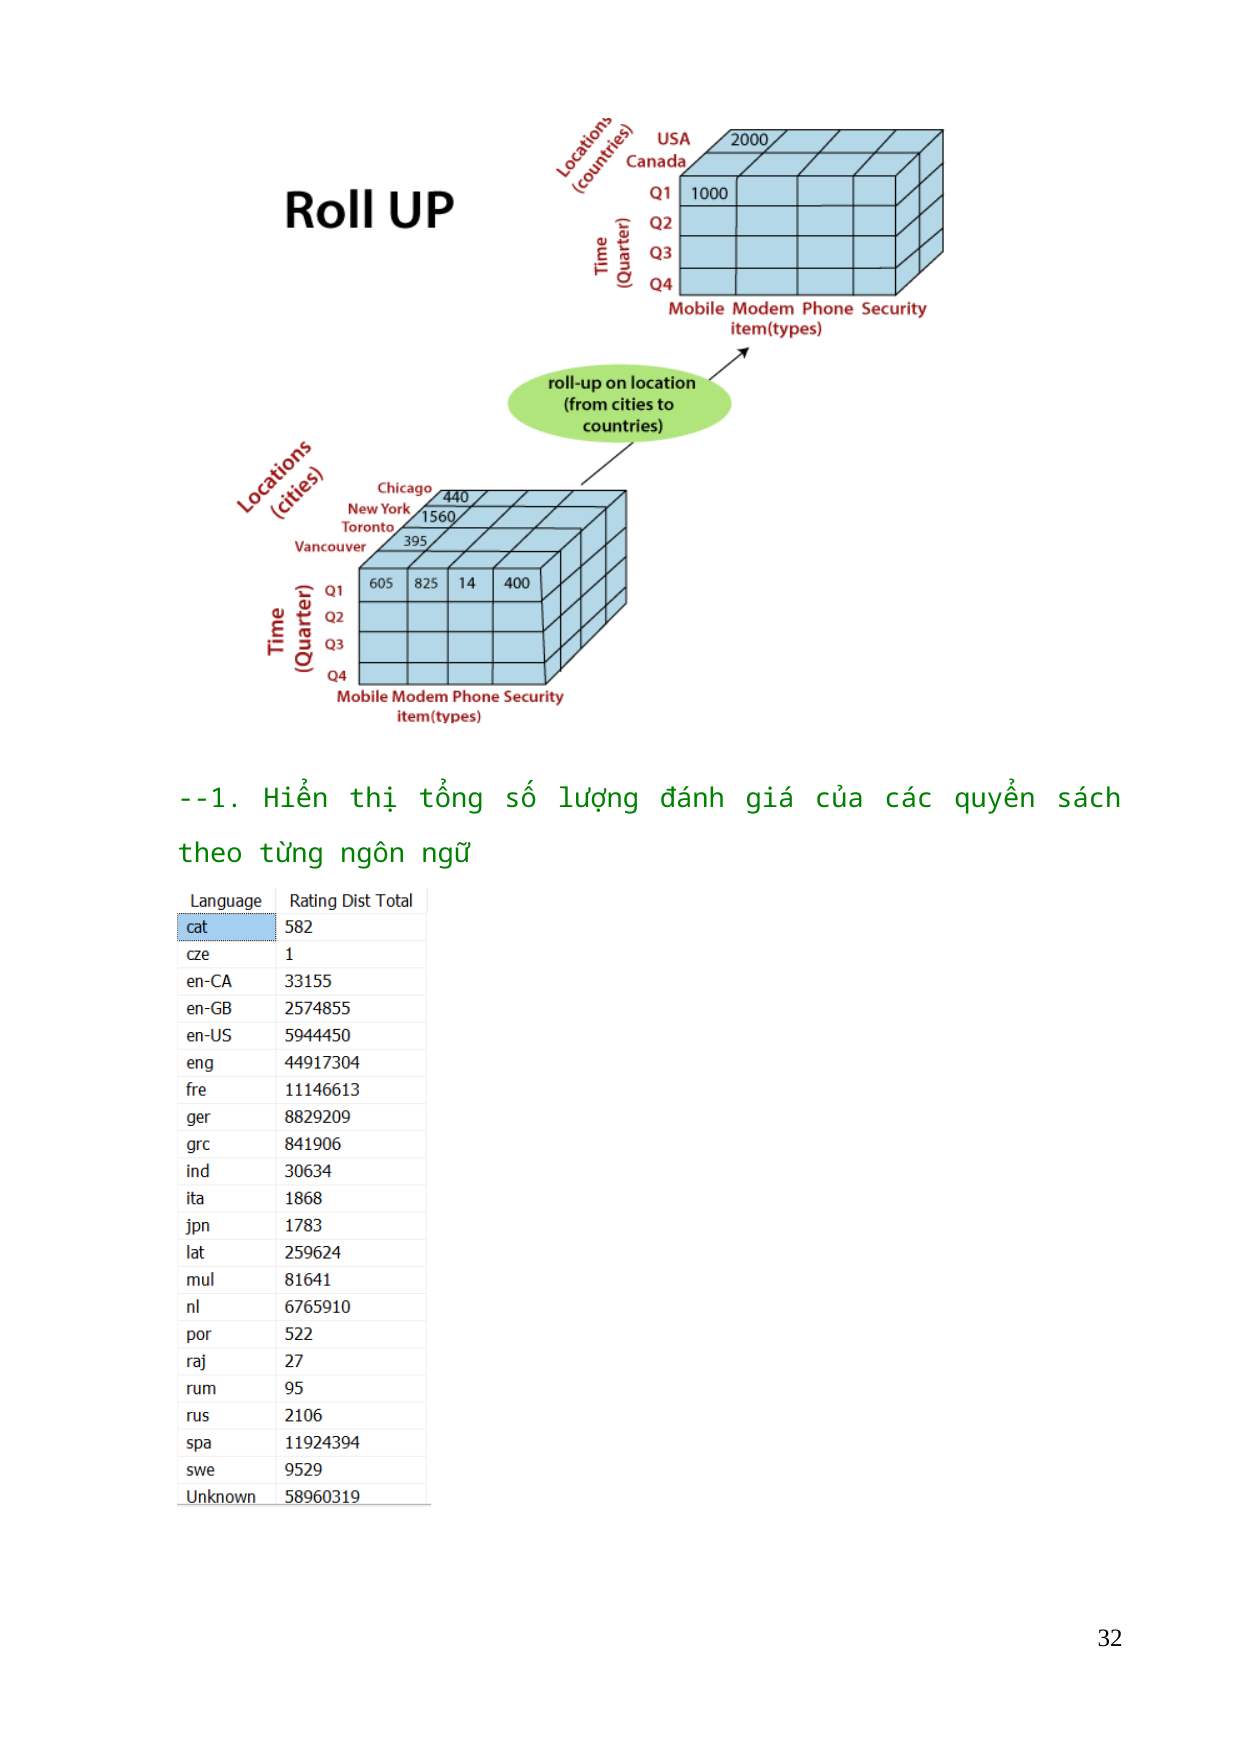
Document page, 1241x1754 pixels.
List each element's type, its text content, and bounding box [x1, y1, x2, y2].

picture [214, 118, 1040, 747]
text --1. Hiển thị tổng số lượng đánh giá của các quyển sách theo từng ngôn ngữ [177, 778, 1122, 870]
picture [177, 888, 432, 1507]
